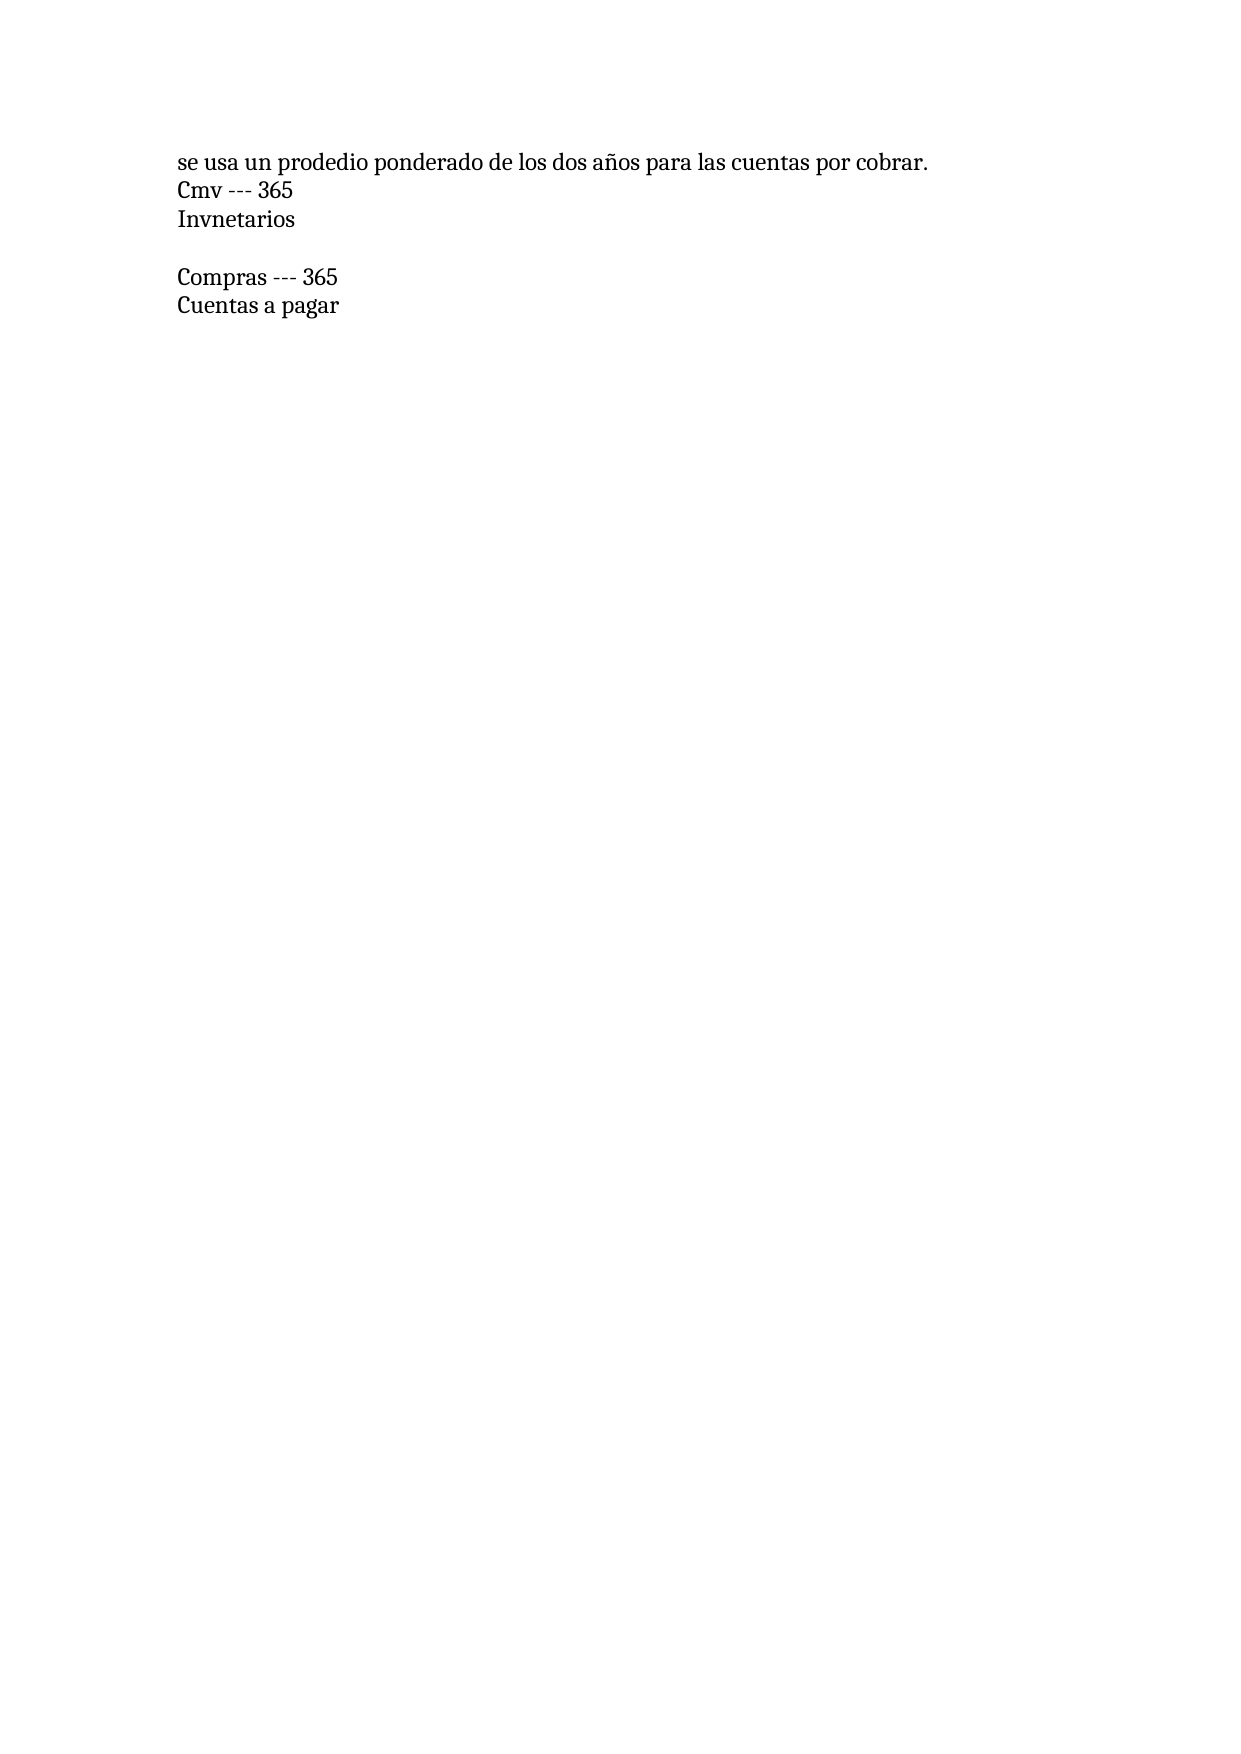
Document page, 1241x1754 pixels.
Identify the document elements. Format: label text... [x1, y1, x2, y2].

text Cmv --- 365 [177, 176, 1063, 205]
text Cuentas a pagar [177, 291, 1063, 320]
text Compras --- 365 [177, 263, 1063, 291]
text se usa un prodedio ponderado de los dos años para las cuentas por cobrar. [177, 148, 1063, 176]
text Invnetarios [177, 205, 1063, 234]
